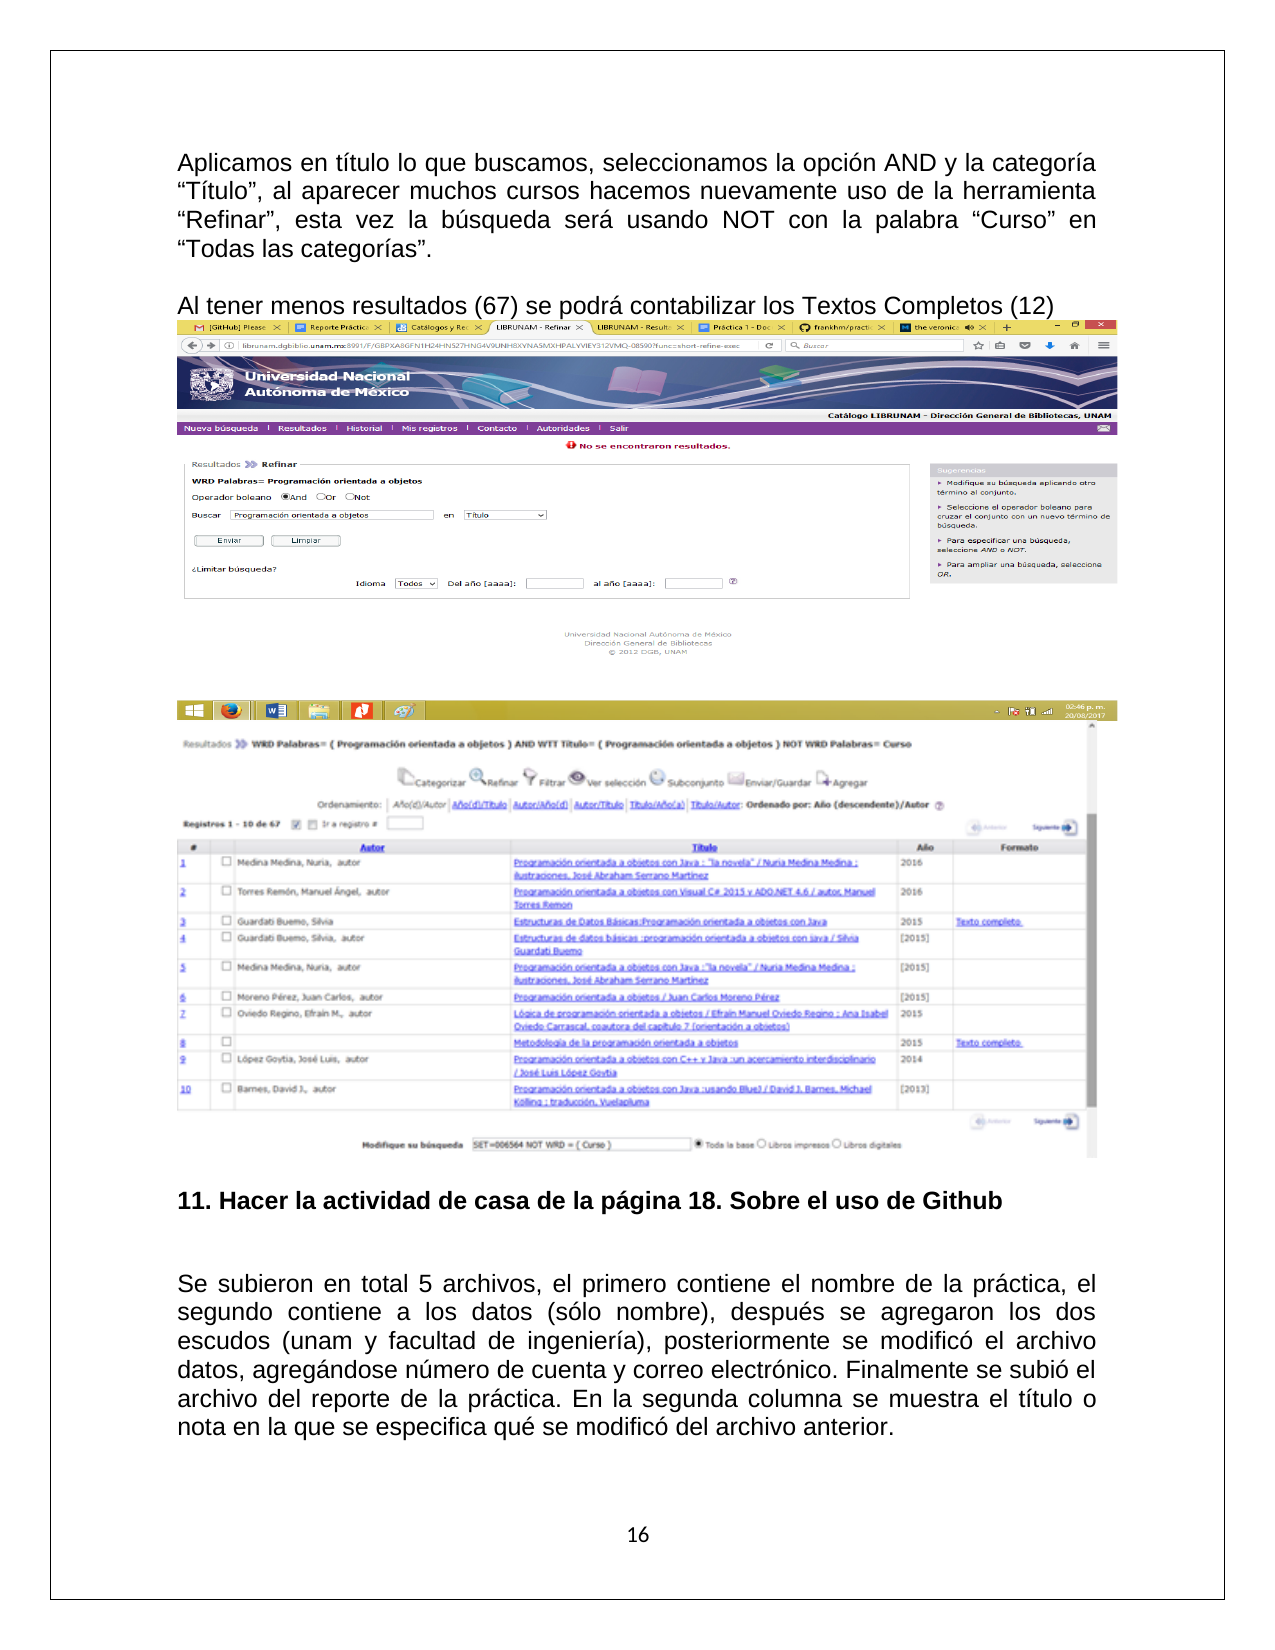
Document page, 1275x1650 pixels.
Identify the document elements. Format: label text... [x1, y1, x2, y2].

picture [177, 320, 1118, 1158]
text 11. Hacer la actividad de casa de la página 18. Sobre el uso de Github [177, 1186, 1098, 1215]
text Se subieron en total 5 archivos, el primero contiene el nombre de la práctica, el segundo contiene a los datos (sólo nombre), después se agregaron los dos escudos (unam y facultad de ingeniería), posteriormente se modificó el archivo datos, agregándose número de cuenta y correo electrónico. Finalmente se subió el archivo del reporte de la práctica. En la segunda columna se muestra el título o nota en la que se especifica qué se modificó del archivo anterior. [177, 1268, 1098, 1441]
text Al tener menos resultados (67) se podrá contabilizar los Textos Completos (12) [177, 291, 1098, 320]
text Aplicamos en título lo que buscamos, seleccionamos la opción AND y la categoría “Título”, al aparecer muchos cursos hacemos nuevamente uso de la herramienta “Refinar”, esta vez la búsqueda será usando NOT con la palabra “Curso” en “Todas las categorías”. [177, 147, 1098, 262]
